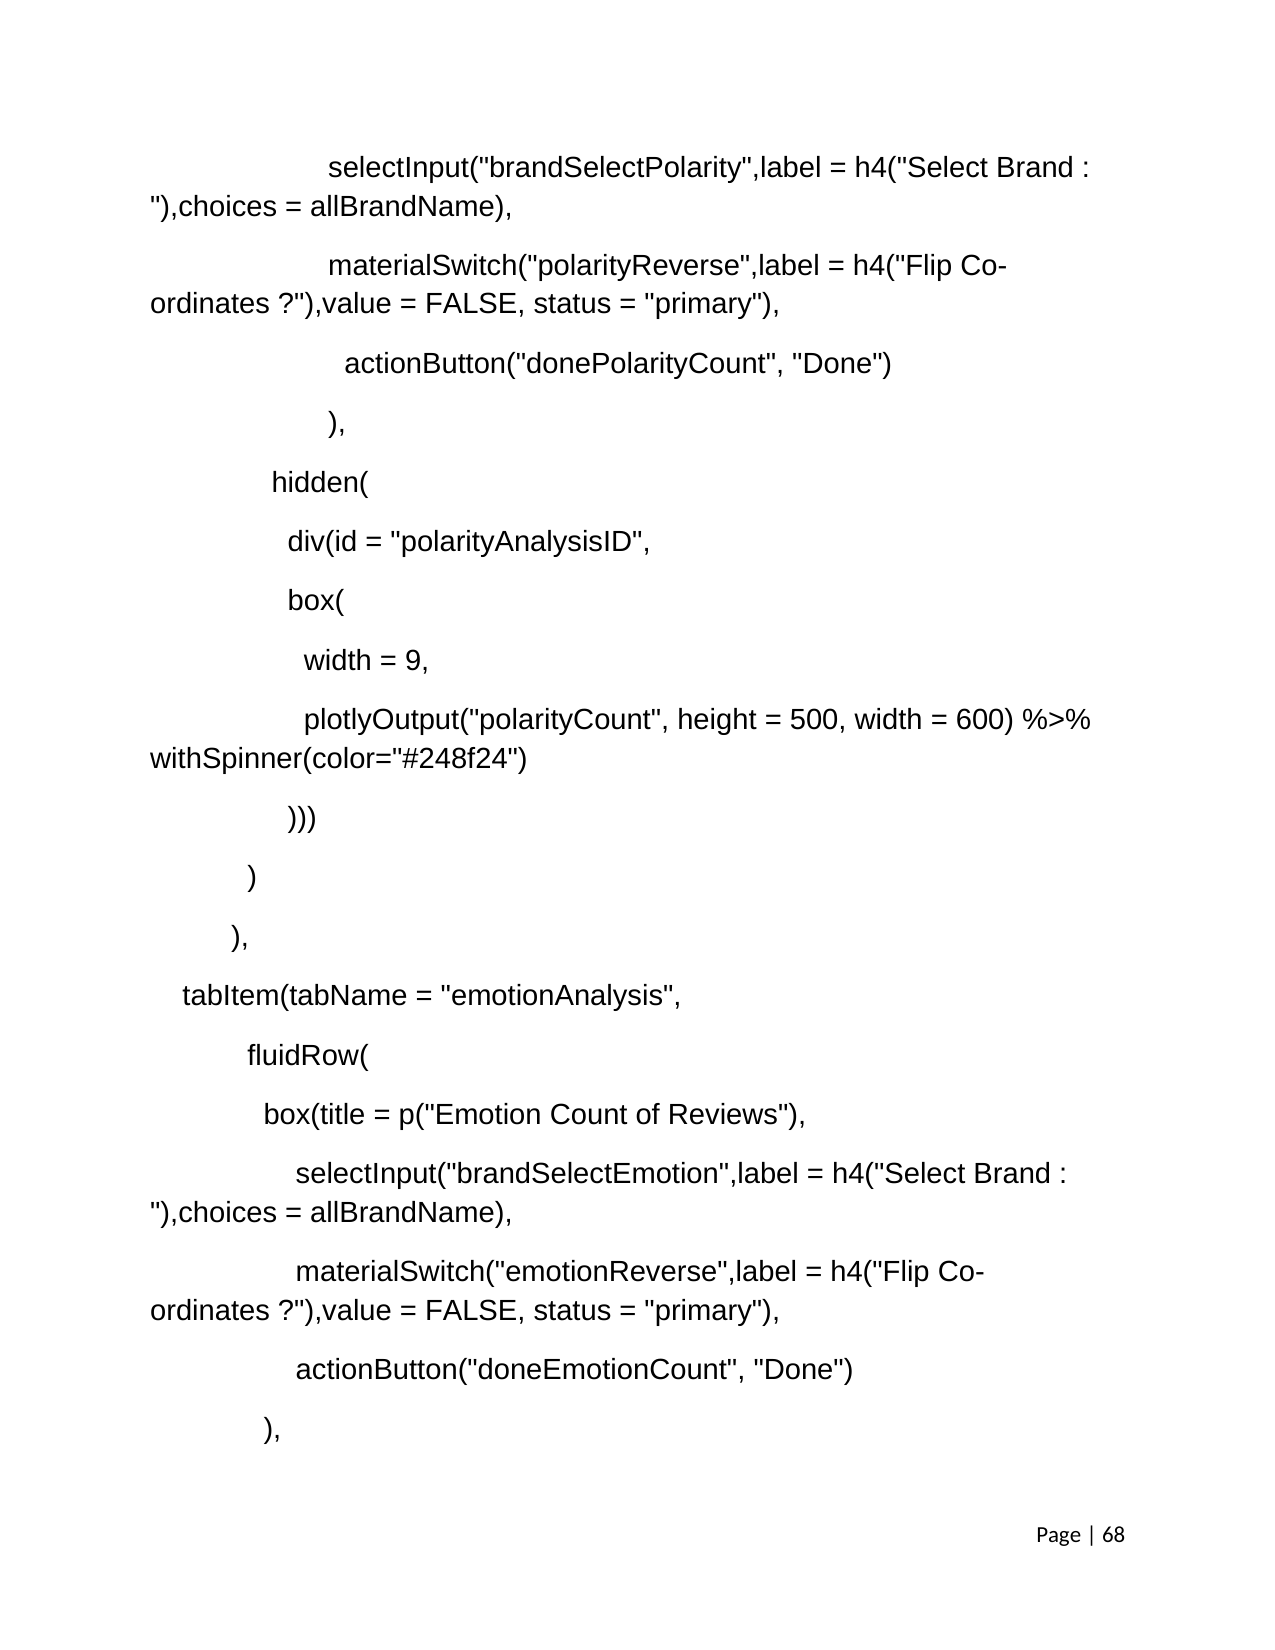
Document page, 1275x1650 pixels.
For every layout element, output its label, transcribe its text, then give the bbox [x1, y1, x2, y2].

text box( [150, 583, 1125, 617]
text ) [150, 859, 1125, 893]
text tabItem(tabName = "emotionAnalysis", [150, 978, 1125, 1012]
text hidden( [150, 464, 1125, 498]
text ), [150, 919, 1125, 952]
text width = 9, [150, 643, 1125, 676]
text plotlyOutput("polarityCount", height = 500, width = 600) %>% withSpinner(color="#248f24") [150, 702, 1125, 774]
text selectInput("brandSelectPolarity",label = h4("Select Brand : "),choices = allBrandName), [150, 150, 1125, 222]
text actionButton("donePolarityCount", "Done") [150, 346, 1125, 379]
text ), [150, 1411, 1125, 1445]
text selectInput("brandSelectEmotion",label = h4("Select Brand : "),choices = allBrandName), [150, 1156, 1125, 1228]
text ))) [150, 800, 1125, 833]
text box(title = p("Emotion Count of Reviews"), [150, 1097, 1125, 1130]
text fluidRow( [150, 1037, 1125, 1071]
text materialSwitch("polarityReverse",label = h4("Flip Co-ordinates ?"),value = FALSE, status = "primary"), [150, 248, 1125, 320]
text materialSwitch("emotionReverse",label = h4("Flip Co-ordinates ?"),value = FALSE, status = "primary"), [150, 1254, 1125, 1326]
text ), [150, 405, 1125, 439]
text div(id = "polarityAnalysisID", [150, 524, 1125, 557]
text actionButton("doneEmotionCount", "Done") [150, 1352, 1125, 1386]
